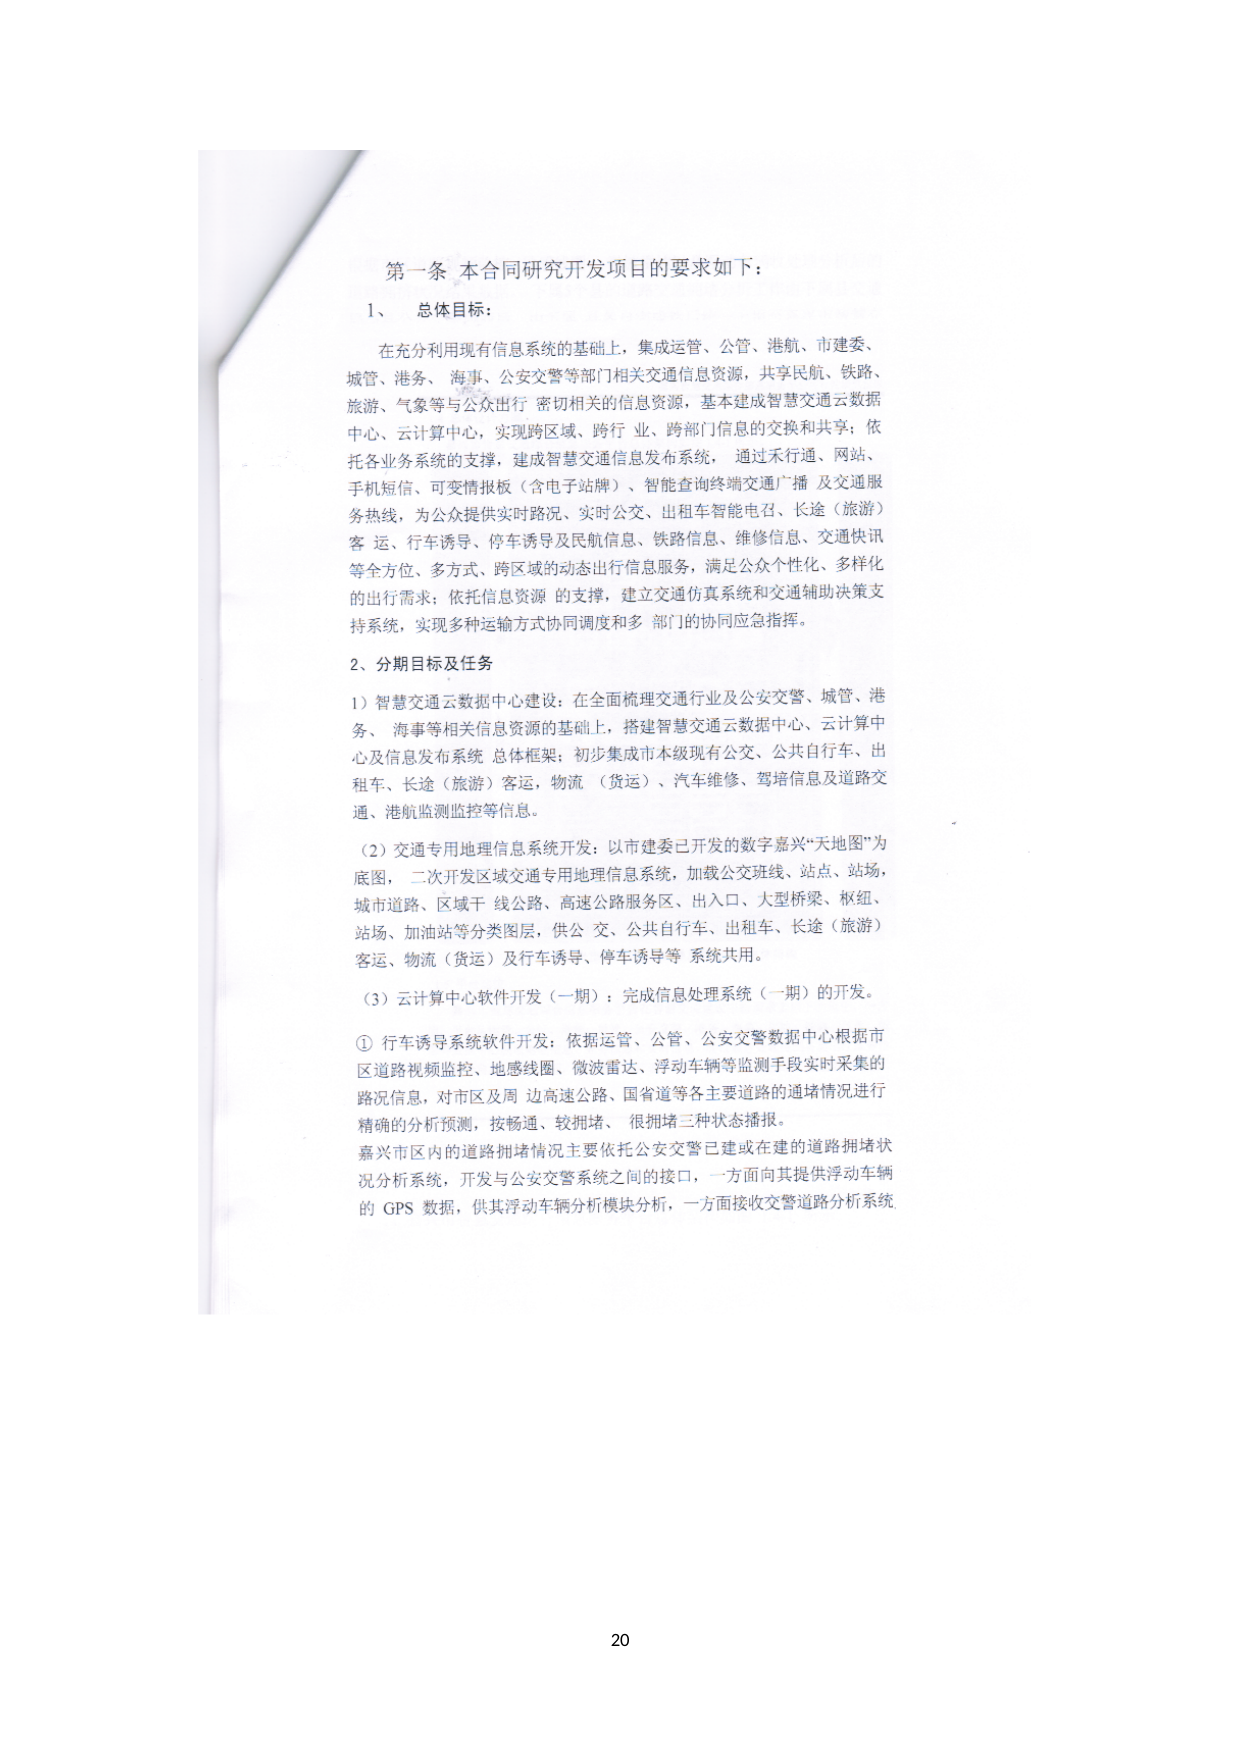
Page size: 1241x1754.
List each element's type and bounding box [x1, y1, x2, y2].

picture [187, 150, 1053, 1341]
